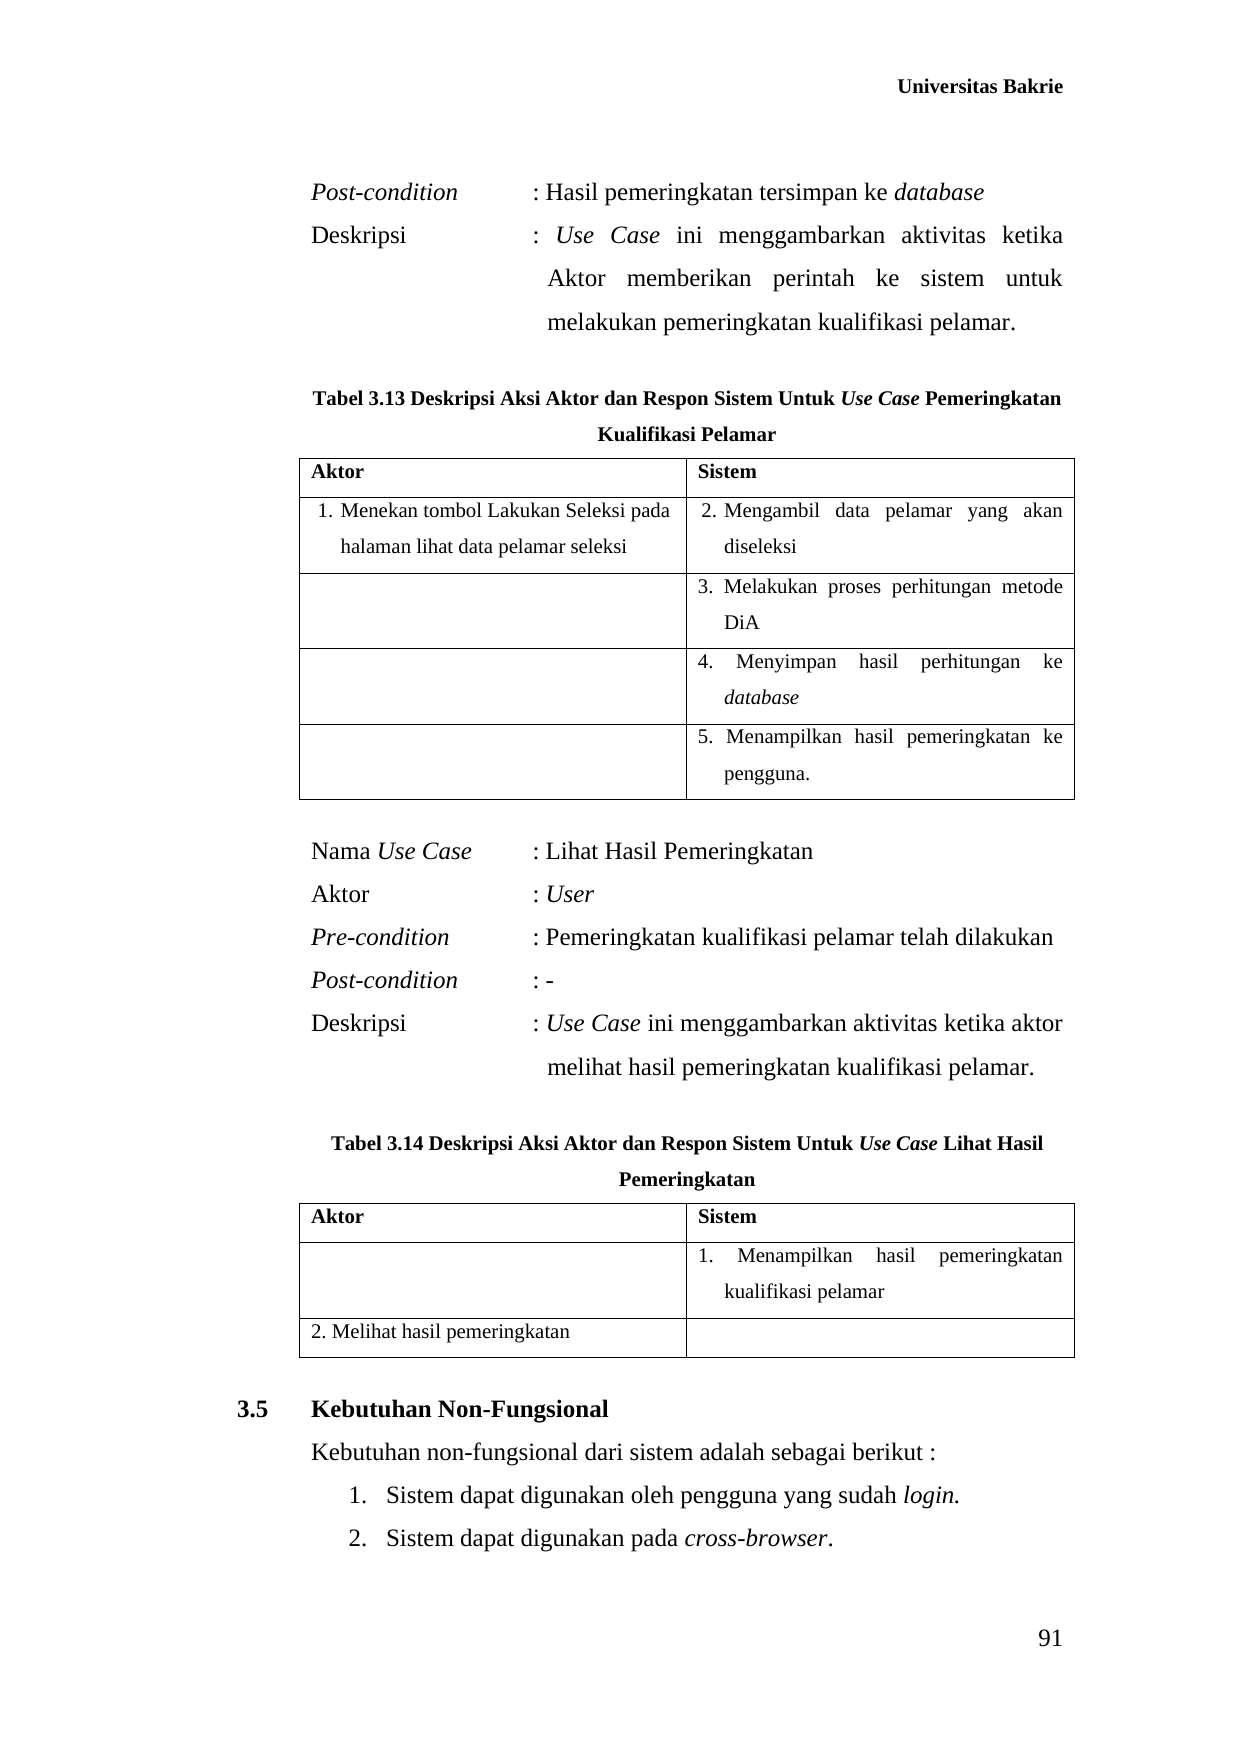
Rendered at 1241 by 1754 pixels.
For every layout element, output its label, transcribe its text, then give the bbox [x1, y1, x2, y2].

table_cell 5. Menampilkan hasil pemeringkatan ke pengguna. [687, 725, 1074, 799]
table_cell Menekan tombol Lakukan Seleksi pada halaman lihat data pelamar seleksi [300, 498, 686, 573]
table_cell 4. Menyimpan hasil perhitungan ke database [687, 649, 1074, 723]
table_cell 2. Melihat hasil pemeringkatan [300, 1319, 686, 1357]
table_header Sistem [687, 459, 1074, 497]
table_cell [687, 1319, 1074, 1357]
table_cell Mengambil data pelamar yang akan diseleksi [687, 498, 1074, 573]
list Nama Use Case : Lihat Hasil Pemeringkatan [311, 836, 1063, 865]
list Sistem dapat digunakan oleh pengguna yang sudah login. [348, 1480, 1063, 1509]
list Pre-condition : Pemeringkatan kualifikasi pelamar telah dilakukan [311, 922, 1063, 951]
table_header Aktor [300, 1204, 686, 1242]
list Deskripsi : Use Case ini menggambarkan aktivitas ketika aktor melihat hasil pemeringkatan kualifikasi pelamar. [311, 1008, 1063, 1080]
list Post-condition : Hasil pemeringkatan tersimpan ke database [311, 177, 1063, 206]
table_header Sistem [687, 1204, 1074, 1242]
table_cell [300, 649, 686, 723]
table_cell [300, 1243, 686, 1318]
list Aktor : User [311, 879, 1063, 908]
list Sistem dapat digunakan pada cross-browser. [348, 1523, 1063, 1552]
list Kebutuhan non-fungsional dari sistem adalah sebagai berikut : [311, 1437, 1063, 1466]
list Tabel 3.14 Deskripsi Aksi Aktor dan Respon Sistem Untuk Use Case Lihat Hasil Pemeringkatan [311, 1131, 1063, 1191]
table_cell [300, 725, 686, 799]
table_cell 3. Melakukan proses perhitungan metode DiA [687, 574, 1074, 648]
table_header Aktor [300, 459, 686, 497]
list Tabel 3.13 Deskripsi Aksi Aktor dan Respon Sistem Untuk Use Case Pemeringkatan Kualifikasi Pelamar [311, 386, 1063, 446]
table_cell [300, 574, 686, 648]
list Kebutuhan Non-Fungsional [237, 1394, 1063, 1423]
table_cell 1. Menampilkan hasil pemeringkatan kualifikasi pelamar [687, 1243, 1074, 1318]
list Post-condition : - [311, 965, 1063, 994]
list Deskripsi : Use Case ini menggambarkan aktivitas ketika Aktor memberikan perintah ke sistem untuk melakukan pemeringkatan kualifikasi pelamar. [311, 220, 1063, 335]
